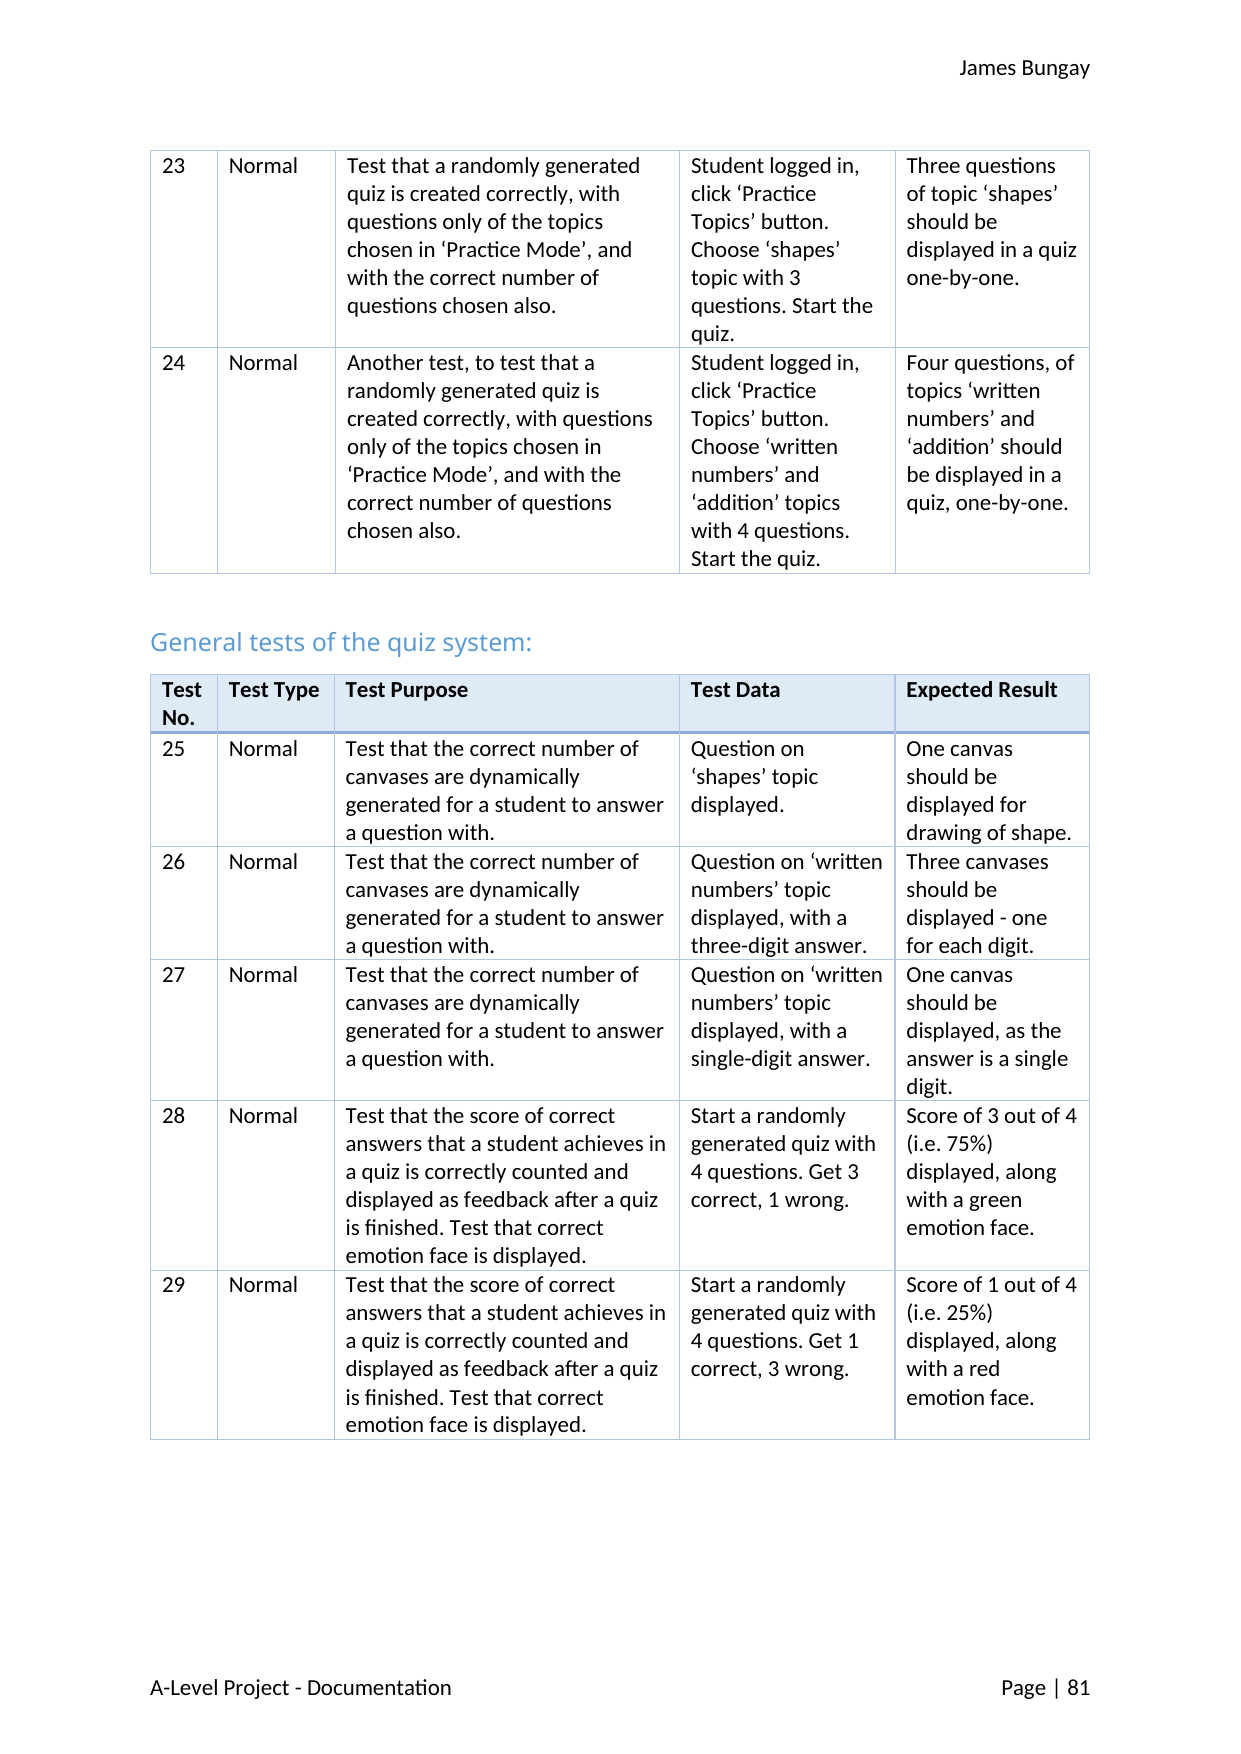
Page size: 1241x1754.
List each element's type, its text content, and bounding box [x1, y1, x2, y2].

subtitle General tests of the quiz system: [150, 624, 1090, 658]
table_cell Normal [218, 1271, 334, 1439]
table_cell Four questions, of topics ‘written numbers’ and ‘addition’ should be displayed in a quiz, one-by-one. [896, 348, 1089, 572]
table_cell Question on ‘shapes’ topic displayed. [680, 734, 894, 846]
table_cell Test that a randomly generated quiz is created correctly, with questions only of the topics chosen in ‘Practice Mode’, and with the correct number of questions chosen also. [336, 151, 679, 347]
table_cell One canvas should be displayed for drawing of shape. [896, 734, 1089, 846]
table_cell Three questions of topic ‘shapes’ should be displayed in a quiz one-by-one. [896, 151, 1089, 347]
table_cell Normal [218, 348, 335, 572]
table_cell Normal [218, 847, 334, 959]
table_header Test No. [151, 675, 217, 731]
table_cell 28 [151, 1101, 217, 1269]
table_cell Question on ‘written numbers’ topic displayed, with a three-digit answer. [680, 847, 894, 959]
table_cell Test that the correct number of canvases are dynamically generated for a student to answer a question with. [335, 734, 679, 846]
table_cell Start a randomly generated quiz with 4 questions. Get 3 correct, 1 wrong. [680, 1101, 894, 1269]
table_cell 26 [151, 847, 217, 959]
table_header Test Purpose [335, 675, 679, 731]
table_cell Normal [218, 1101, 334, 1269]
table_cell Test that the correct number of canvases are dynamically generated for a student to answer a question with. [335, 847, 679, 959]
table_cell Normal [218, 734, 334, 846]
table_cell 29 [151, 1271, 217, 1439]
table_cell Question on ‘written numbers’ topic displayed, with a single-digit answer. [680, 960, 894, 1100]
table_cell Test that the correct number of canvases are dynamically generated for a student to answer a question with. [335, 960, 679, 1100]
table_cell 23 [151, 151, 217, 347]
table_cell Another test, to test that a randomly generated quiz is created correctly, with questions only of the topics chosen in ‘Practice Mode’, and with the correct number of questions chosen also. [336, 348, 679, 572]
table_cell One canvas should be displayed, as the answer is a single digit. [896, 960, 1089, 1100]
table_cell Normal [218, 151, 335, 347]
table_cell Normal [218, 960, 334, 1100]
table_cell Test that the score of correct answers that a student achieves in a quiz is correctly counted and displayed as feedback after a quiz is finished. Test that correct emotion face is displayed. [335, 1271, 679, 1439]
table_header Test Data [680, 675, 894, 731]
table_cell Student logged in, click ‘Practice Topics’ button. Choose ‘shapes’ topic with 3 questions. Start the quiz. [680, 151, 895, 347]
table_cell Start a randomly generated quiz with 4 questions. Get 1 correct, 3 wrong. [680, 1271, 894, 1439]
table_cell Student logged in, click ‘Practice Topics’ button. Choose ‘written numbers’ and ‘addition’ topics with 4 questions. Start the quiz. [680, 348, 895, 572]
table_cell 25 [151, 734, 217, 846]
table_cell Three canvases should be displayed - one for each digit. [896, 847, 1089, 959]
table_header Test Type [218, 675, 334, 731]
table_cell 27 [151, 960, 217, 1100]
table_cell Score of 1 out of 4 (i.e. 25%) displayed, along with a red emotion face. [896, 1271, 1089, 1439]
table_header Expected Result [896, 675, 1089, 731]
table_cell Score of 3 out of 4 (i.e. 75%) displayed, along with a green emotion face. [896, 1101, 1089, 1269]
table_cell Test that the score of correct answers that a student achieves in a quiz is correctly counted and displayed as feedback after a quiz is finished. Test that correct emotion face is displayed. [335, 1101, 679, 1269]
table_cell 24 [151, 348, 217, 572]
